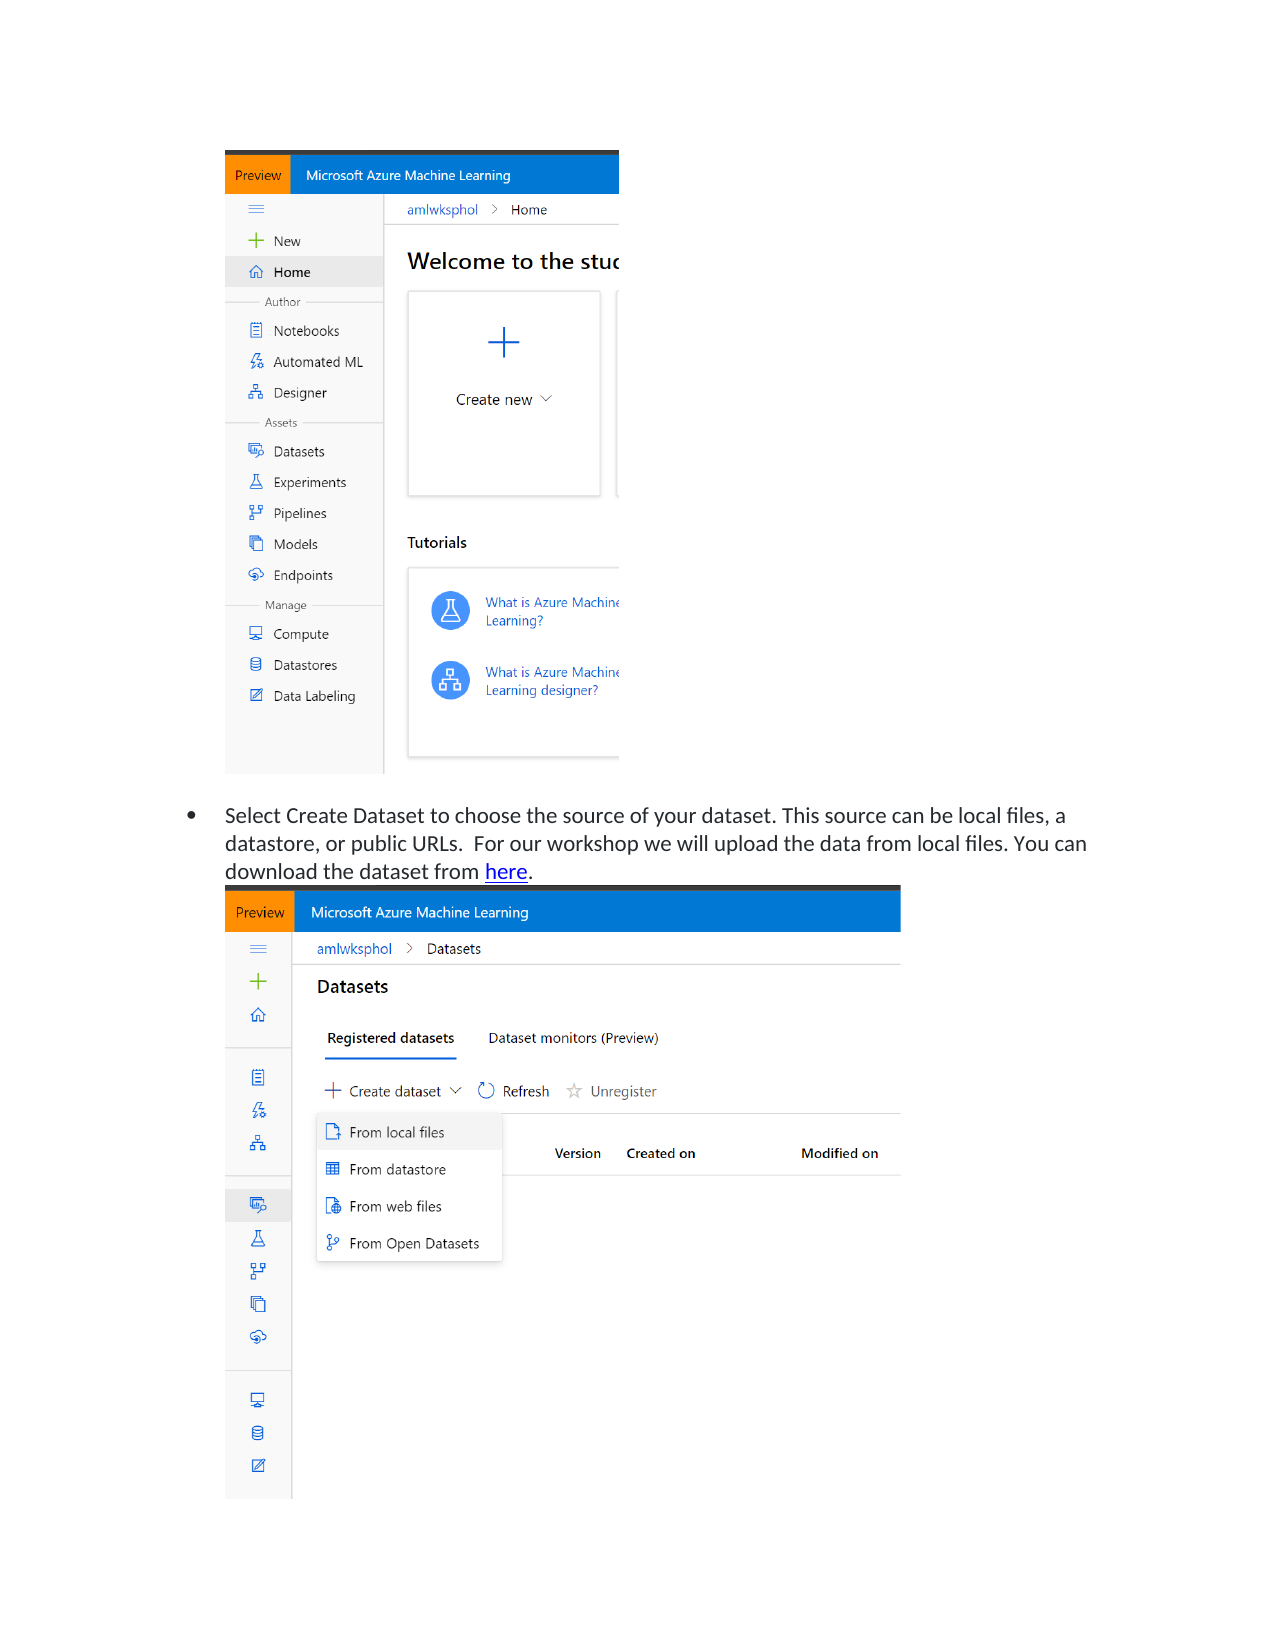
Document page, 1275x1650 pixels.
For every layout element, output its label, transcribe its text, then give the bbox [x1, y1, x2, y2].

picture [225, 150, 619, 774]
picture [225, 885, 901, 1499]
list Select Create Dataset to choose the source of your dataset. This source can be local files, a datastore, or public URLs. For our workshop we will upload the data from local files. You can download the dataset from here. [187, 801, 1125, 886]
